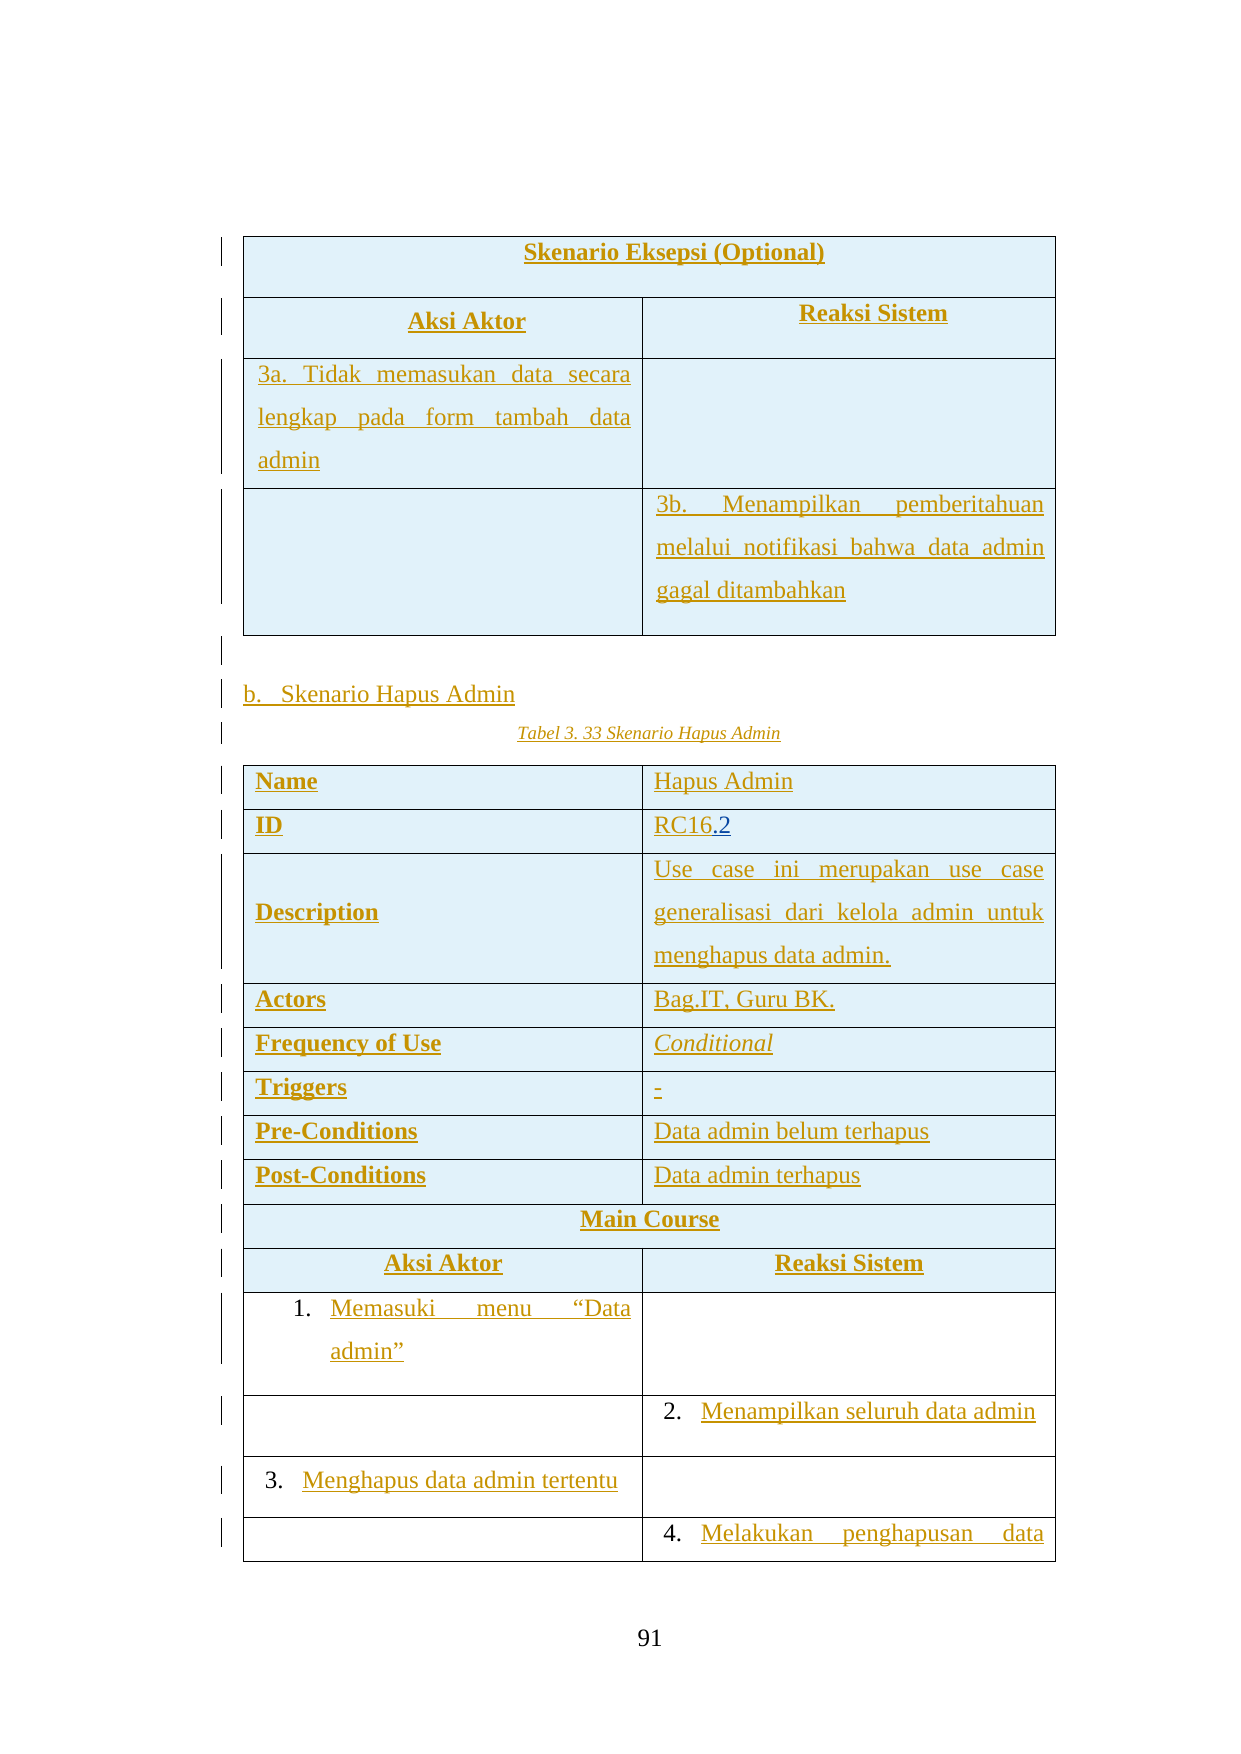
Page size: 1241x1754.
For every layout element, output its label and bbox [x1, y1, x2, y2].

table_cell [244, 1457, 642, 1517]
table_cell [244, 1518, 642, 1561]
table_cell [244, 1293, 642, 1395]
table_cell [643, 1396, 1055, 1456]
table_cell [643, 1293, 1055, 1395]
table_cell [244, 1396, 642, 1456]
table_cell [643, 1518, 1055, 1561]
table_cell [643, 1457, 1055, 1517]
